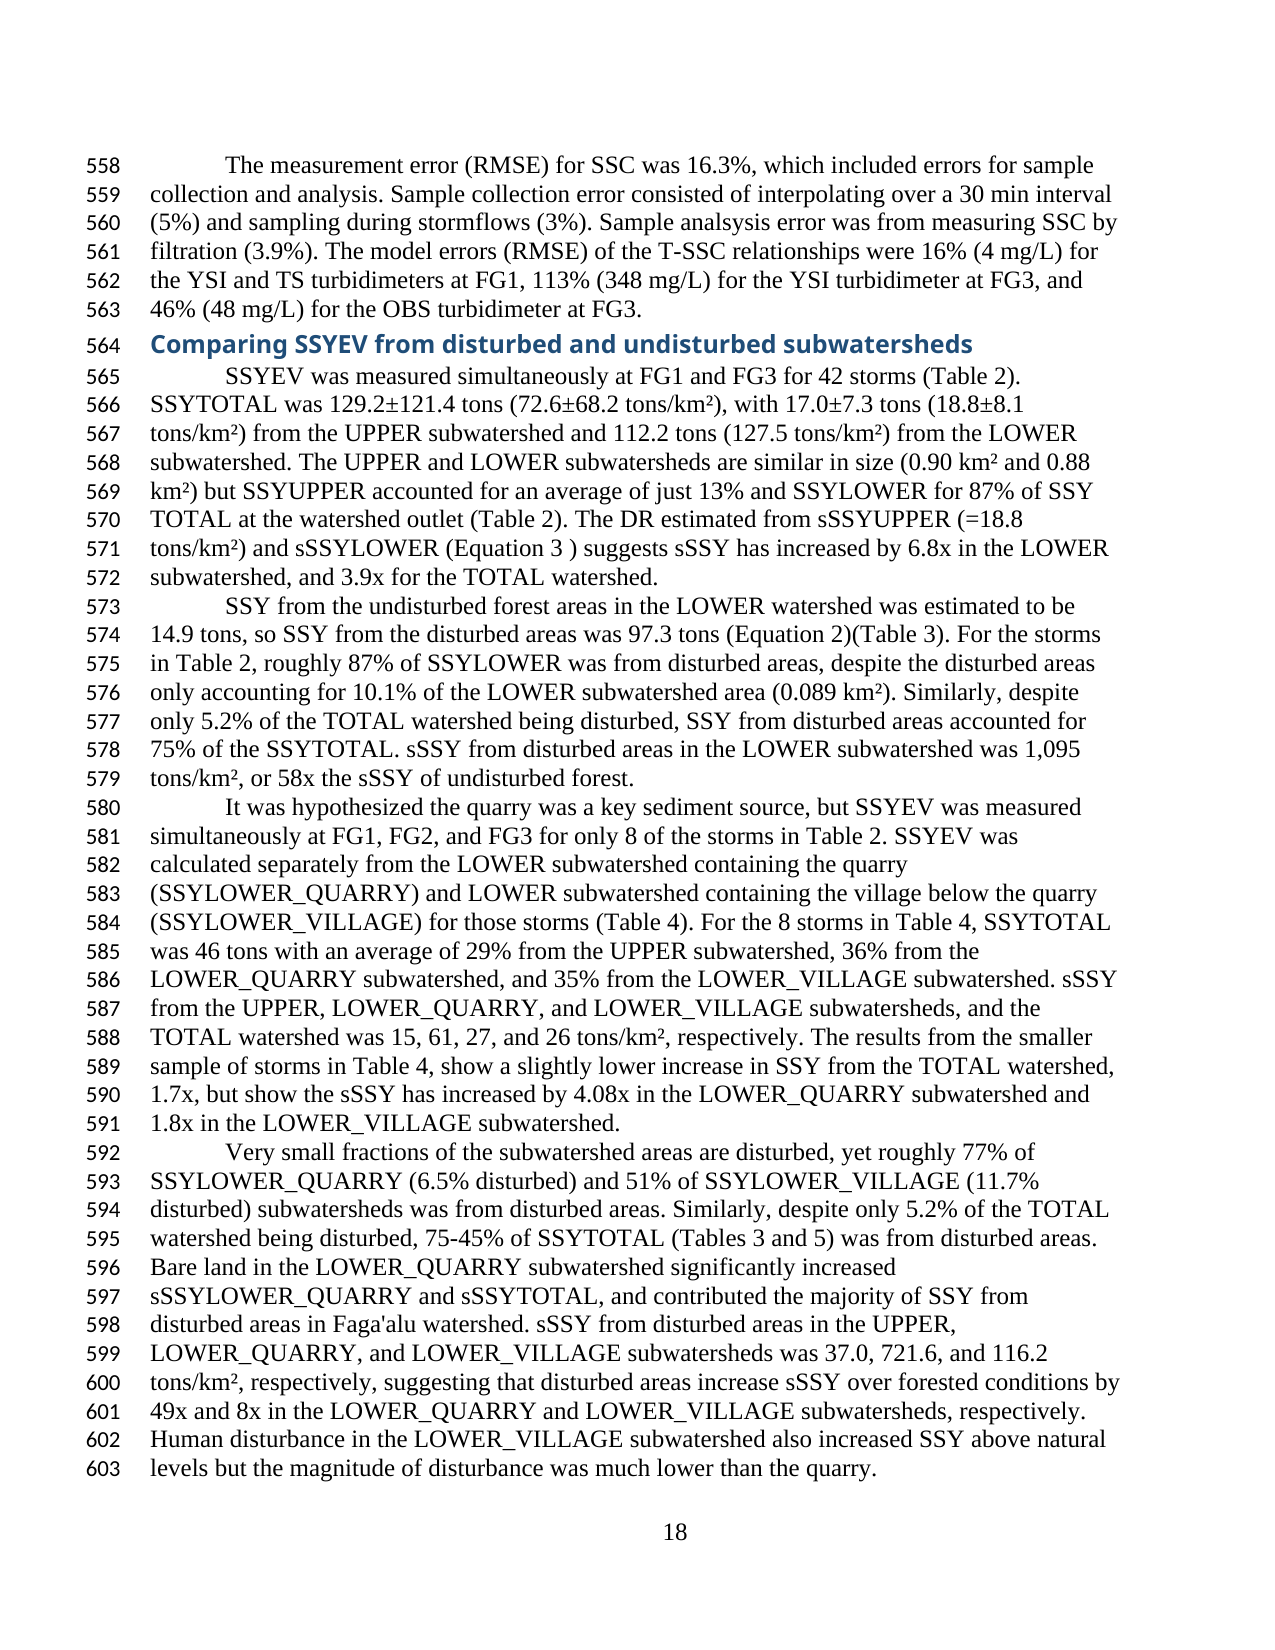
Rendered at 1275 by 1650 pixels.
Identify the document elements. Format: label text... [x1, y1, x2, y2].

text It was hypothesized the quarry was a key sediment source, but SSYEV was measured simultaneously at FG1, FG2, and FG3 for only 8 of the storms in Table 2. SSYEV was calculated separately from the LOWER subwatershed containing the quarry (SSYLOWER_QUARRY) and LOWER subwatershed containing the village below the quarry (SSYLOWER_VILLAGE) for those storms (Table 4). For the 8 storms in Table 4, SSYTOTAL was 46 tons with an average of 29% from the UPPER subwatershed, 36% from the LOWER_QUARRY subwatershed, and 35% from the LOWER_VILLAGE subwatershed. sSSY from the UPPER, LOWER_QUARRY, and LOWER_VILLAGE subwatersheds, and the TOTAL watershed was 15, 61, 27, and 26 tons/km², respectively. The results from the smaller sample of storms in Table 4, show a slightly lower increase in SSY from the TOTAL watershed, 1.7x, but show the sSSY has increased by 4.08x in the LOWER_QUARRY subwatershed and 1.8x in the LOWER_VILLAGE subwatershed. [150, 792, 1125, 1137]
subtitle Comparing SSYEV from disturbed and undisturbed subwatersheds [150, 327, 1125, 361]
text SSY from the undisturbed forest areas in the LOWER watershed was estimated to be 14.9 tons, so SSY from the disturbed areas was 97.3 tons (Equation 2)(Table 3). For the storms in Table 2, roughly 87% of SSYLOWER was from disturbed areas, despite the disturbed areas only accounting for 10.1% of the LOWER subwatershed area (0.089 km²). Similarly, despite only 5.2% of the TOTAL watershed being disturbed, SSY from disturbed areas accounted for 75% of the SSYTOTAL. sSSY from disturbed areas in the LOWER subwatershed was 1,095 tons/km², or 58x the sSSY of undisturbed forest. [150, 591, 1125, 792]
text SSYEV was measured simultaneously at FG1 and FG3 for 42 storms (Table 2). SSYTOTAL was 129.2±121.4 tons (72.6±68.2 tons/km²), with 17.0±7.3 tons (18.8±8.1 tons/km²) from the UPPER subwatershed and 112.2 tons (127.5 tons/km²) from the LOWER subwatershed. The UPPER and LOWER subwatersheds are similar in size (0.90 km² and 0.88 km²) but SSYUPPER accounted for an average of just 13% and SSYLOWER for 87% of SSY TOTAL at the watershed outlet (Table 2). The DR estimated from sSSYUPPER (=18.8 tons/km²) and sSSYLOWER (Equation 3 ) suggests sSSY has increased by 6.8x in the LOWER subwatershed, and 3.9x for the TOTAL watershed. [150, 361, 1125, 591]
text Very small fractions of the subwatershed areas are disturbed, yet roughly 77% of SSYLOWER_QUARRY (6.5% disturbed) and 51% of SSYLOWER_VILLAGE (11.7% disturbed) subwatersheds was from disturbed areas. Similarly, despite only 5.2% of the TOTAL watershed being disturbed, 75-45% of SSYTOTAL (Tables 3 and 5) was from disturbed areas. Bare land in the LOWER_QUARRY subwatershed significantly increased sSSYLOWER_QUARRY and sSSYTOTAL, and contributed the majority of SSY from disturbed areas in Faga'alu watershed. sSSY from disturbed areas in the UPPER, LOWER_QUARRY, and LOWER_VILLAGE subwatersheds was 37.0, 721.6, and 116.2 tons/km², respectively, suggesting that disturbed areas increase sSSY over forested conditions by 49x and 8x in the LOWER_QUARRY and LOWER_VILLAGE subwatersheds, respectively. Human disturbance in the LOWER_VILLAGE subwatershed also increased SSY above natural levels but the magnitude of disturbance was much lower than the quarry. [150, 1137, 1125, 1482]
text The measurement error (RMSE) for SSC was 16.3%, which included errors for sample collection and analysis. Sample collection error consisted of interpolating over a 30 min interval (5%) and sampling during stormflows (3%). Sample analsysis error was from measuring SSC by filtration (3.9%). The model errors (RMSE) of the T-SSC relationships were 16% (4 mg/L) for the YSI and TS turbidimeters at FG1, 113% (348 mg/L) for the YSI turbidimeter at FG3, and 46% (48 mg/L) for the OBS turbidimeter at FG3. [150, 150, 1125, 322]
